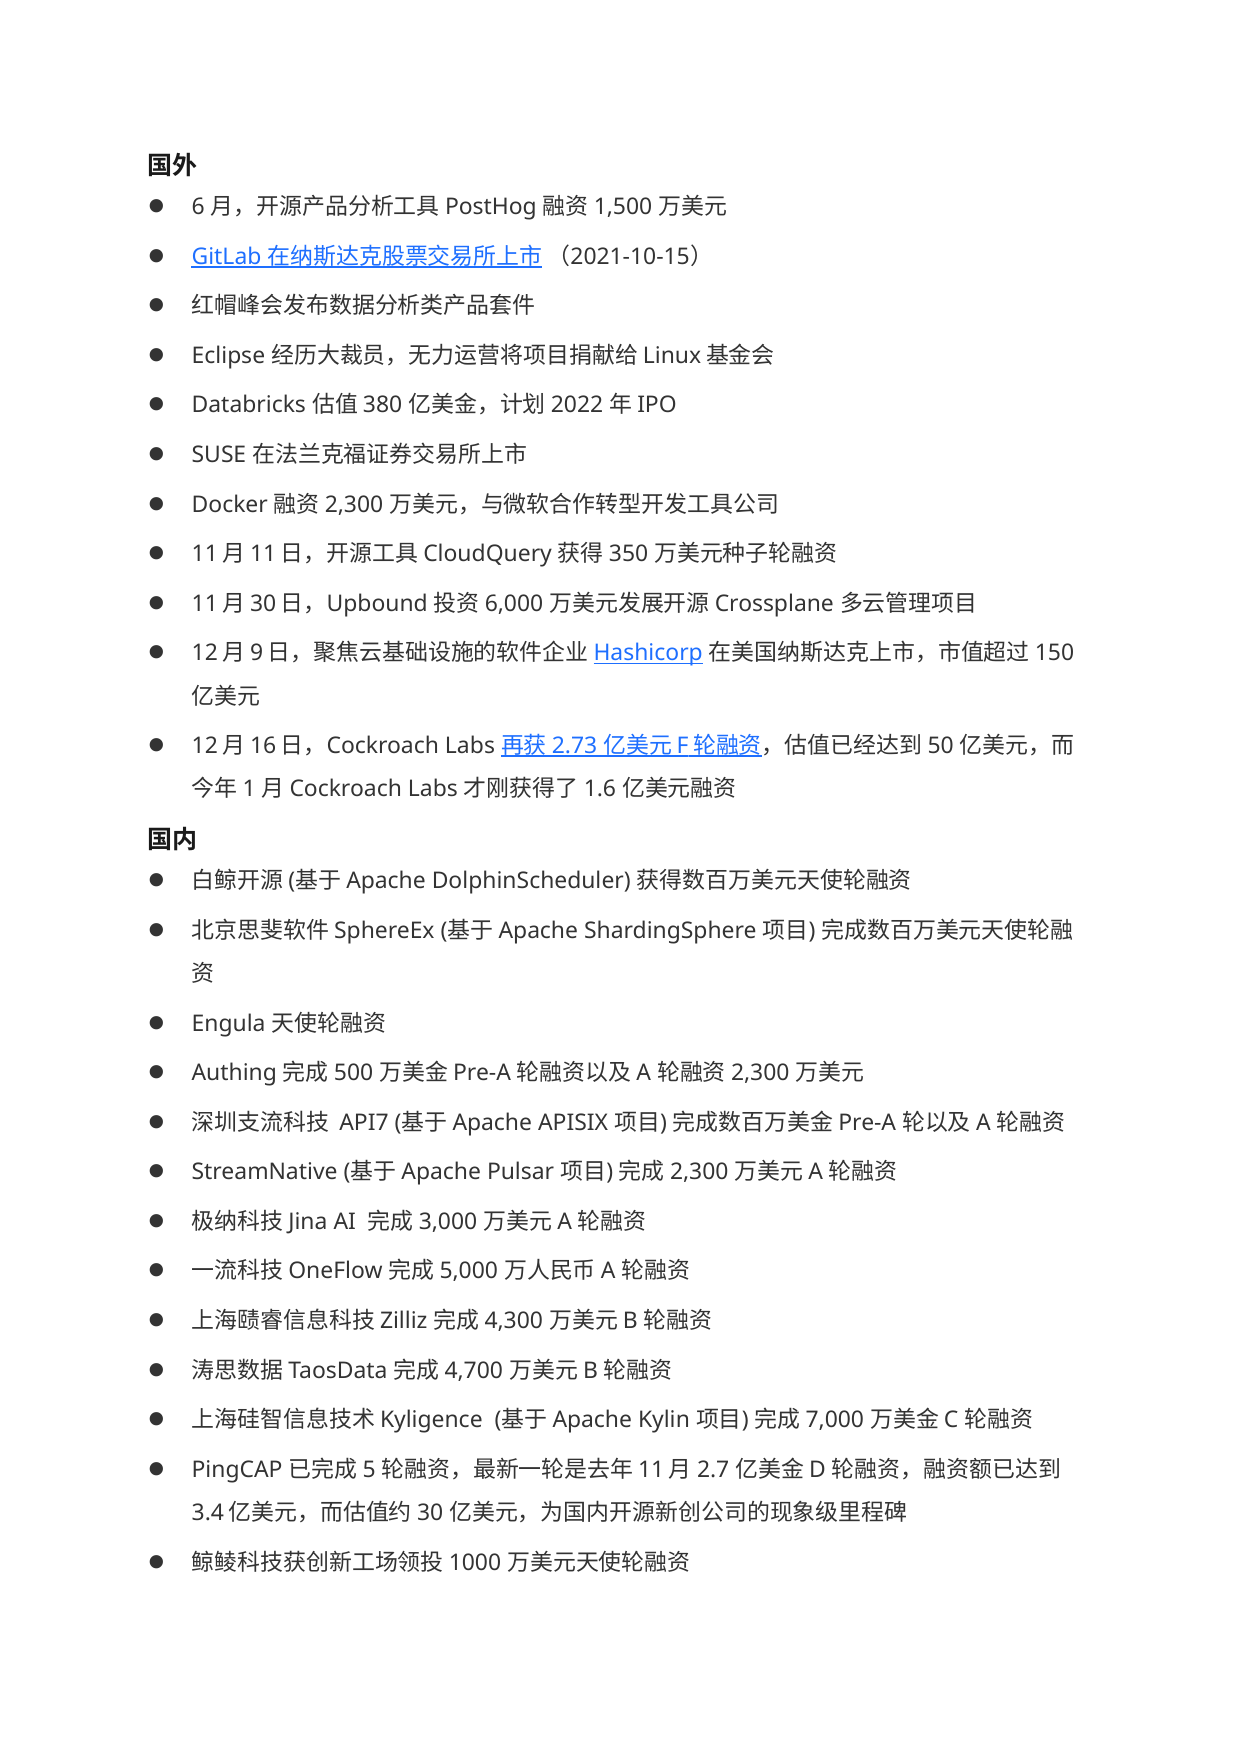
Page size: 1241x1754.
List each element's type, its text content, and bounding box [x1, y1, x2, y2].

list 白鲸开源 (基于 Apache DolphinScheduler) 获得数百万美元天使轮融资 [148, 862, 1093, 896]
list 12月9日，聚焦云基础设施的软件企业 Hashicorp 在美国纳斯达克上市，市值超过 150 亿美元 [148, 634, 1093, 711]
list 涛思数据 TaosData 完成 4,700 万美元 B 轮融资 [148, 1351, 1093, 1385]
list Docker 融资 2,300 万美元，与微软合作转型开发工具公司 [148, 486, 1093, 519]
list StreamNative (基于 Apache Pulsar 项目) 完成 2,300 万美元 A 轮融资 [148, 1153, 1093, 1186]
list 11月30日，Upbound 投资 6,000 万美元发展开源 Crossplane 多云管理项目 [148, 585, 1093, 618]
list 11月11日，开源工具 CloudQuery 获得 350 万美元种子轮融资 [148, 535, 1093, 568]
subtitle 国内 [148, 820, 1093, 856]
list 12月16日，Cockroach Labs 再获 2.73 亿美元F轮融资，估值已经达到 50 亿美元，而今年 1 月 Cockroach Labs 才刚获得了 1.6 亿美元融资 [148, 727, 1093, 803]
list 鲸鲮科技获创新工场领投 1000 万美元天使轮融资 [148, 1543, 1093, 1577]
list Eclipse 经历大裁员，无力运营将项目捐献给 Linux基金会 [148, 337, 1093, 370]
list 极纳科技 Jina AI 完成 3,000 万美元 A 轮融资 [148, 1203, 1093, 1236]
subtitle 国外 [148, 146, 1093, 182]
list 红帽峰会发布数据分析类产品套件 [148, 287, 1093, 321]
list 深圳支流科技 API7 (基于 Apache APISIX 项目) 完成数百万美金 Pre-A 轮以及 A 轮融资 [148, 1103, 1093, 1137]
list 6 月，开源产品分析工具 PostHog 融资 1,500 万美元 [148, 188, 1093, 222]
list Databricks 估值 380 亿美金，计划 2022 年 IPO [148, 386, 1093, 420]
list 上海硅智信息技术 Kyligence (基于 Apache Kylin 项目) 完成 7,000 万美金 C 轮融资 [148, 1401, 1093, 1434]
list 上海赜睿信息科技 Zilliz 完成 4,300 万美元 B 轮融资 [148, 1302, 1093, 1335]
list Authing 完成 500 万美金 Pre-A 轮融资以及 A 轮融资 2,300 万美元 [148, 1054, 1093, 1087]
list 一流科技 OneFlow 完成 5,000 万人民币 A 轮融资 [148, 1252, 1093, 1286]
list PingCAP 已完成 5 轮融资，最新一轮是去年11月 2.7 亿美金 D 轮融资，融资额已达到3.4亿美元，而估值约 30 亿美元，为国内开源新创公司的现象级里程碑 [148, 1451, 1093, 1527]
list Engula 天使轮融资 [148, 1004, 1093, 1038]
list 北京思斐软件 SphereEx (基于 Apache ShardingSphere 项目) 完成数百万美元天使轮融资 [148, 912, 1093, 988]
list GitLab 在纳斯达克股票交易所上市 （2021-10-15） [148, 238, 1093, 271]
list SUSE 在法兰克福证券交易所上市 [148, 436, 1093, 469]
